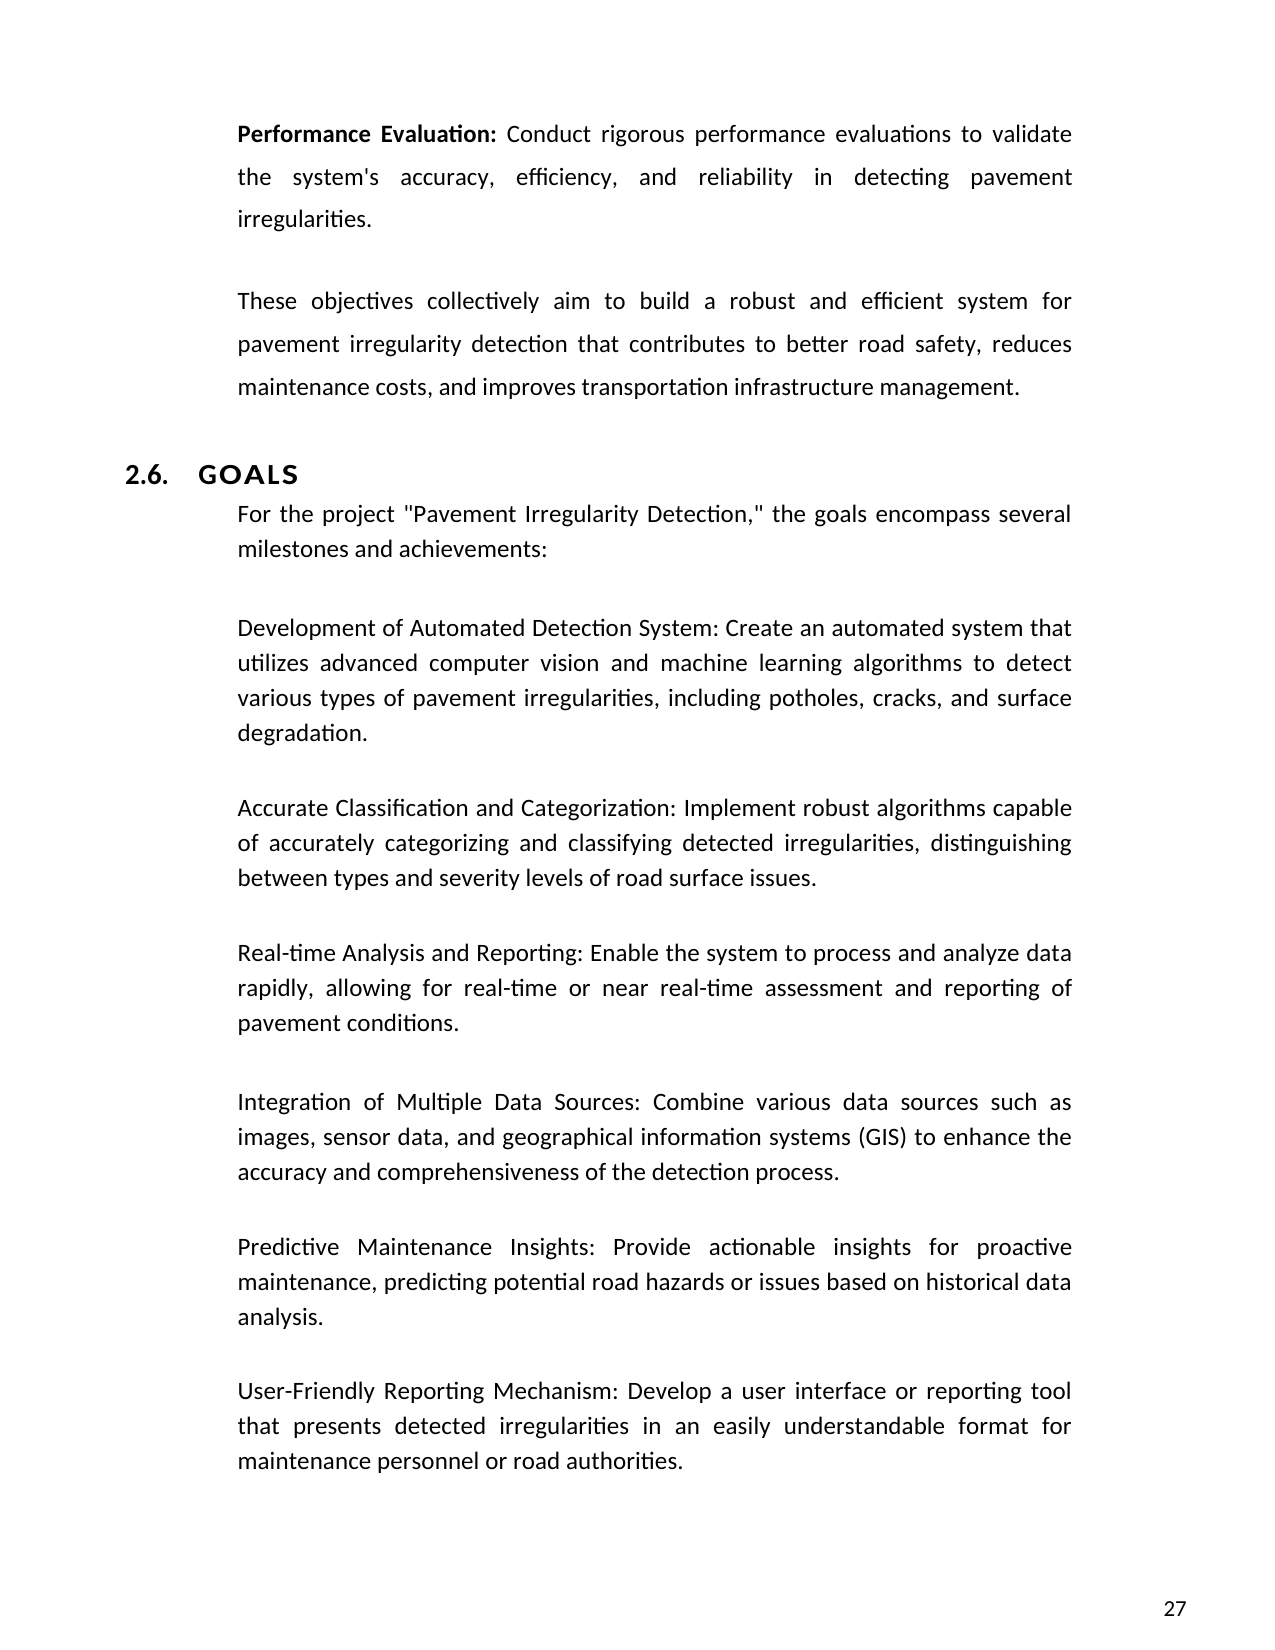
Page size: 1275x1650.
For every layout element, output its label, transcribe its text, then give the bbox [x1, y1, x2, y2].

text Predictive Maintenance Insights: Provide actionable insights for proactive maintenance, predicting potential road hazards or issues based on historical data analysis. [237, 1231, 1074, 1331]
text Real-time Analysis and Reporting: Enable the system to process and analyze data rapidly, allowing for real-time or near real-time assessment and reporting of pavement conditions. [237, 937, 1074, 1037]
text Accurate Classification and Categorization: Implement robust algorithms capable of accurately categorizing and classifying detected irregularities, distinguishing between types and severity levels of road surface issues. [237, 792, 1074, 892]
text Development of Automated Detection System: Create an automated system that utilizes advanced computer vision and machine learning algorithms to detect various types of pavement irregularities, including potholes, cracks, and surface degradation. [237, 612, 1074, 747]
text For the project "Pavement Irregularity Detection," the goals encompass several milestones and achievements: [237, 498, 1074, 563]
text Performance Evaluation: Conduct rigorous performance evaluations to validate the system's accuracy, efficiency, and reliability in detecting pavement irregularities. [237, 118, 1074, 234]
text User-Friendly Reporting Mechanism: Develop a user interface or reporting tool that presents detected irregularities in an easily understandable format for maintenance personnel or road authorities. [237, 1376, 1074, 1476]
text These objectives collectively aim to build a robust and efficient system for pavement irregularity detection that contributes to better road safety, reduces maintenance costs, and improves transportation infrastructure management. [237, 285, 1074, 401]
text 2.6. GOALS [125, 456, 1188, 492]
text Integration of Multiple Data Sources: Combine various data sources such as images, sensor data, and geographical information systems (GIS) to enhance the accuracy and comprehensiveness of the detection process. [237, 1086, 1074, 1186]
